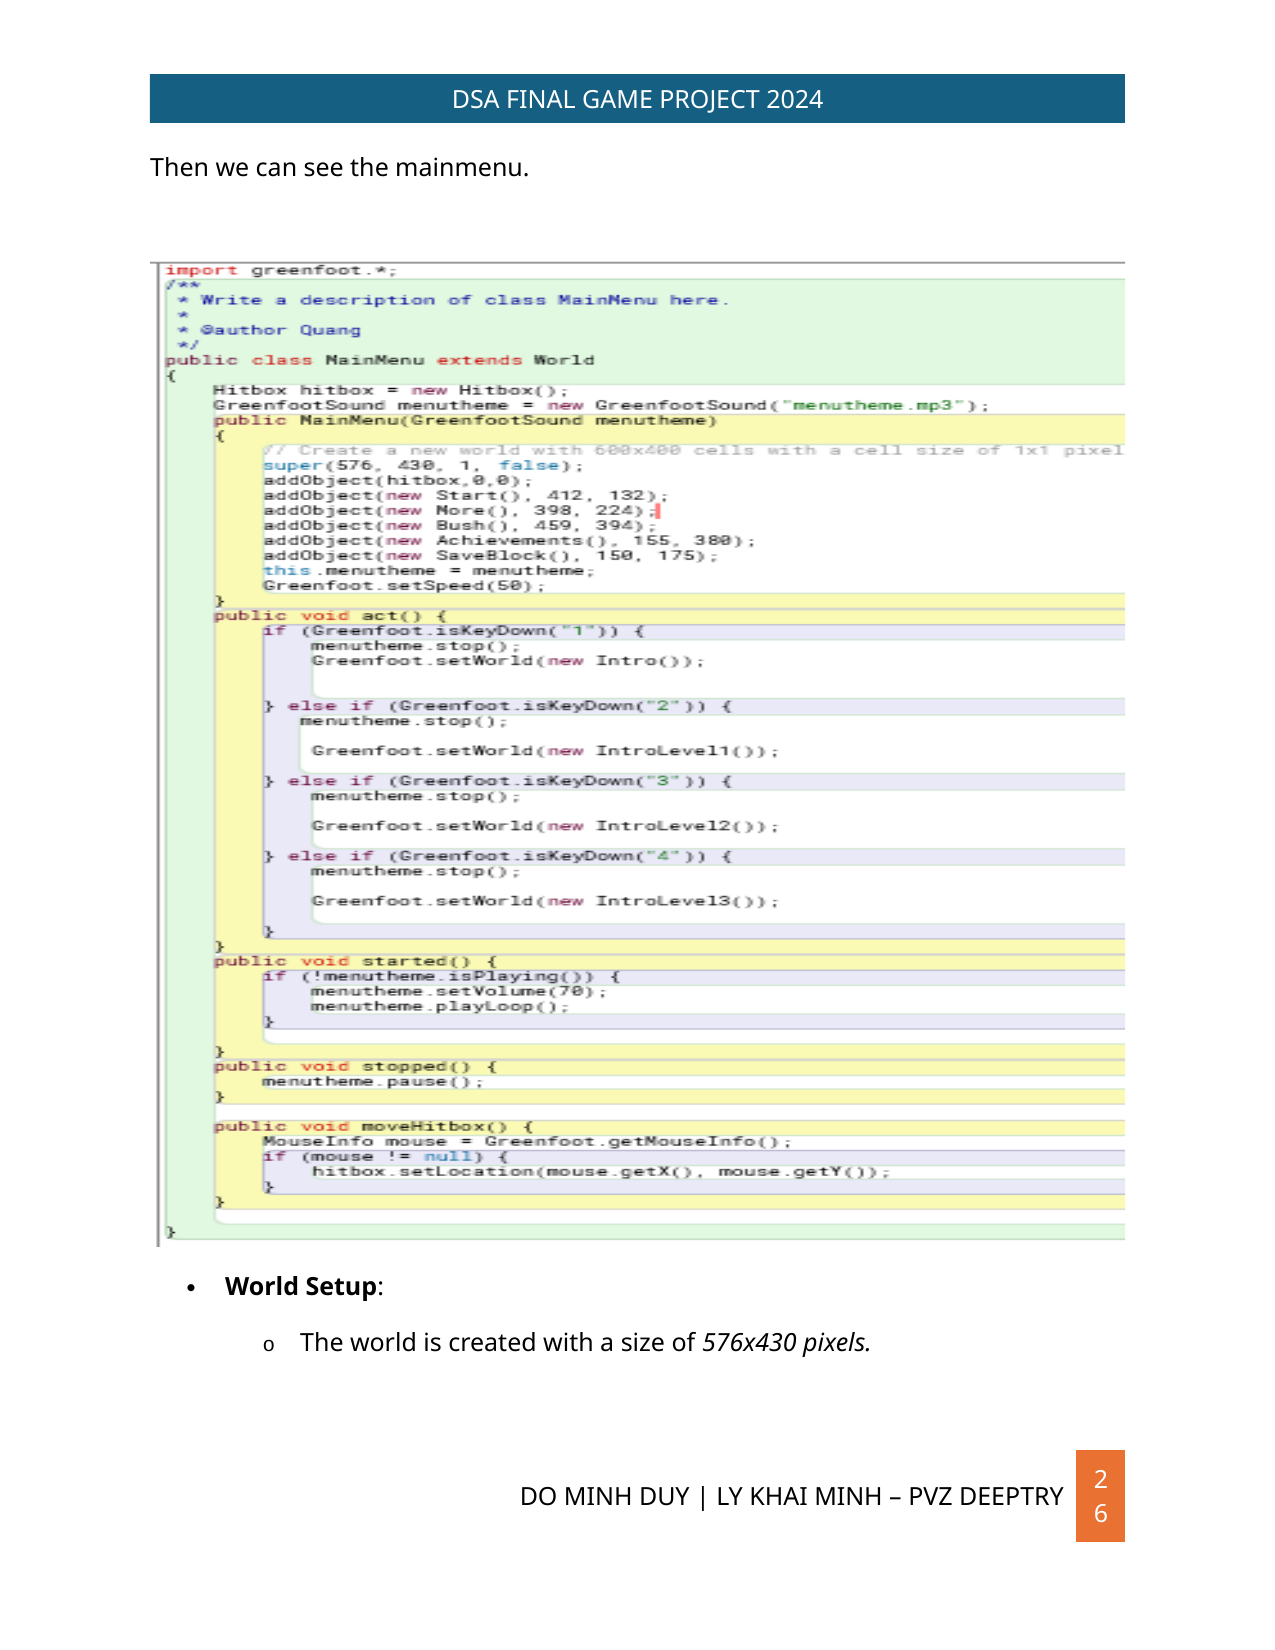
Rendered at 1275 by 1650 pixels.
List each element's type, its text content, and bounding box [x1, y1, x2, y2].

list The world is created with a size of 576x430 pixels. [262, 1324, 1125, 1359]
list World Setup: [187, 1269, 1125, 1303]
text Then we can see the mainmenu. [150, 150, 1125, 184]
picture [150, 261, 1125, 1247]
